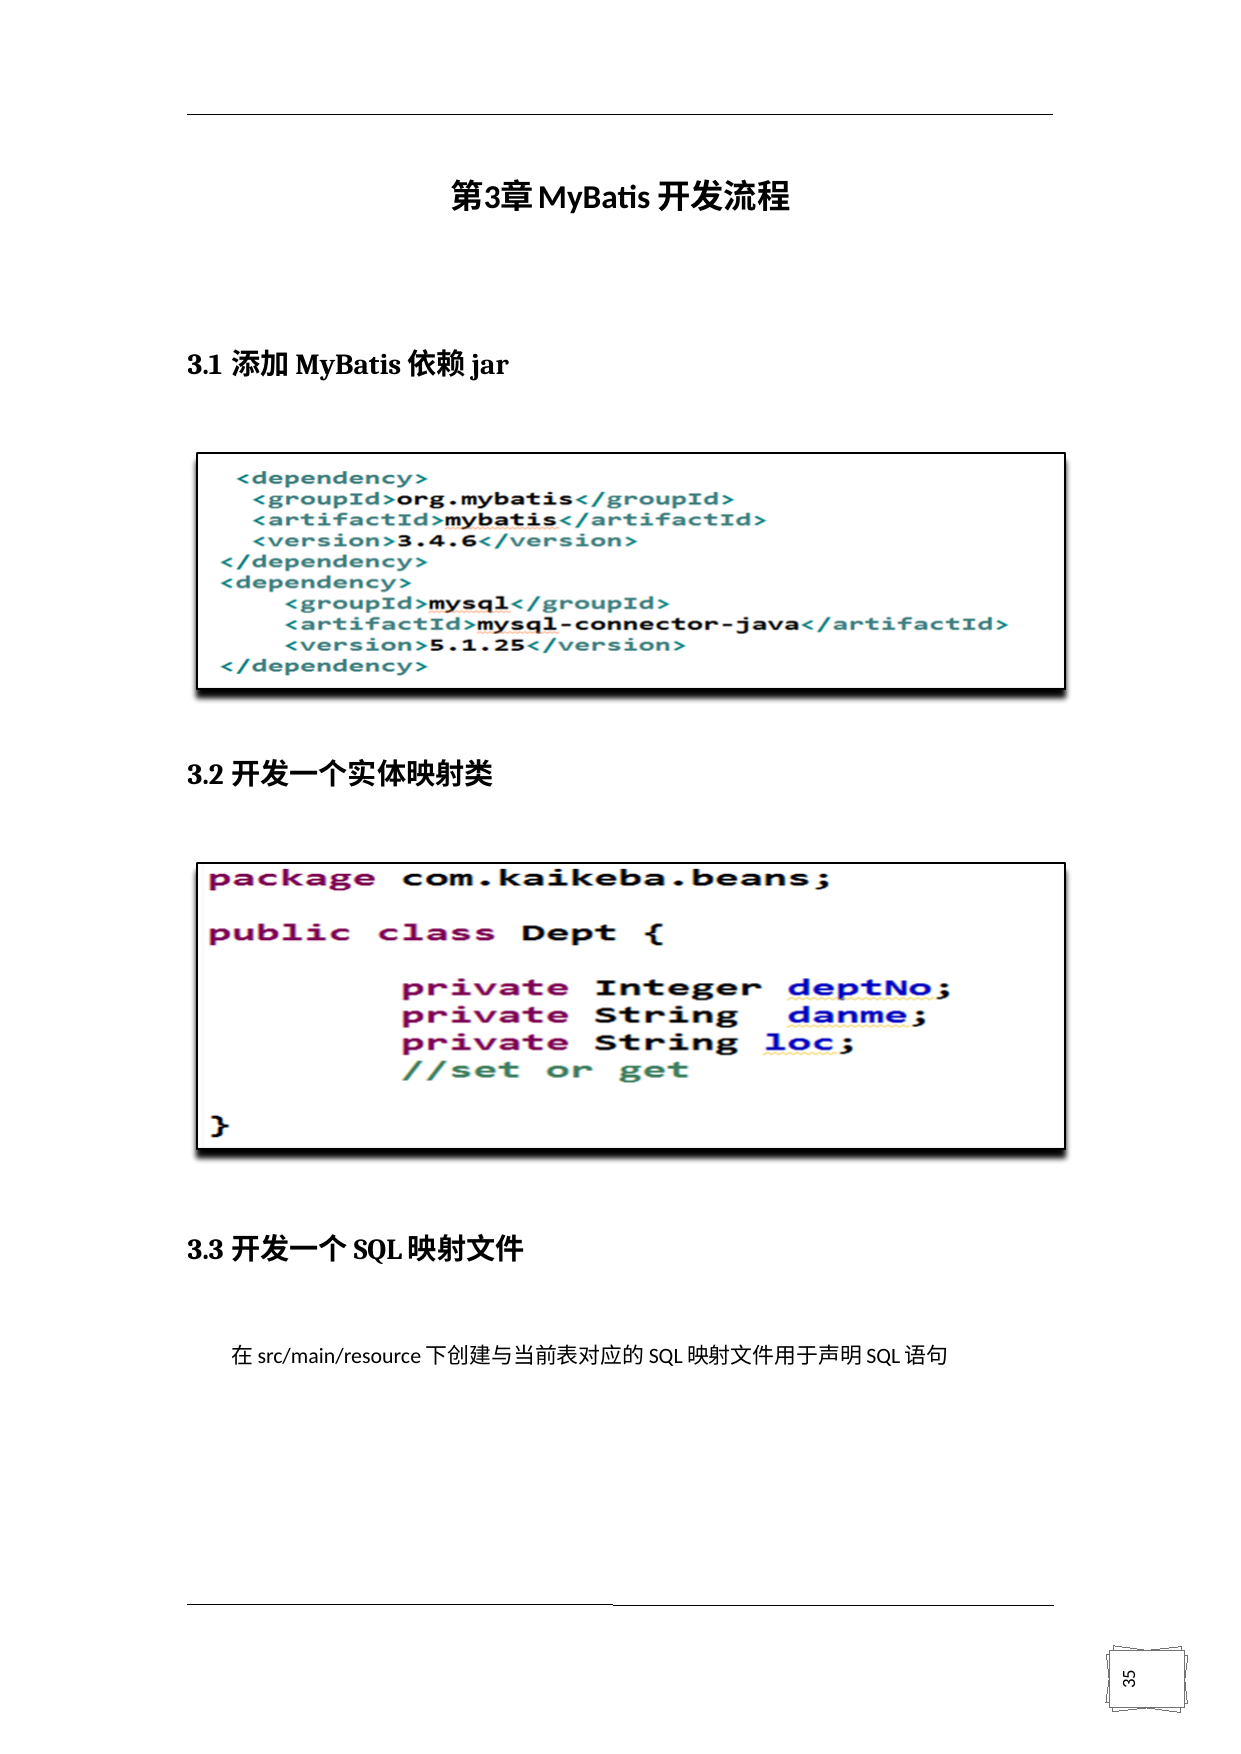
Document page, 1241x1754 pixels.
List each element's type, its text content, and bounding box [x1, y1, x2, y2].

picture [187, 452, 1074, 704]
subtitle MyBatis开发流程 [187, 162, 1053, 227]
subtitle 开发一个SQL映射文件 [187, 1214, 1053, 1279]
text 在src/main/resource下创建与当前表对应的SQL映射文件用于声明SQL语句 [187, 1337, 1053, 1370]
subtitle 开发一个实体映射类 [187, 739, 1053, 804]
subtitle 添加MyBatis依赖jar [187, 329, 1053, 394]
picture [187, 862, 1074, 1164]
